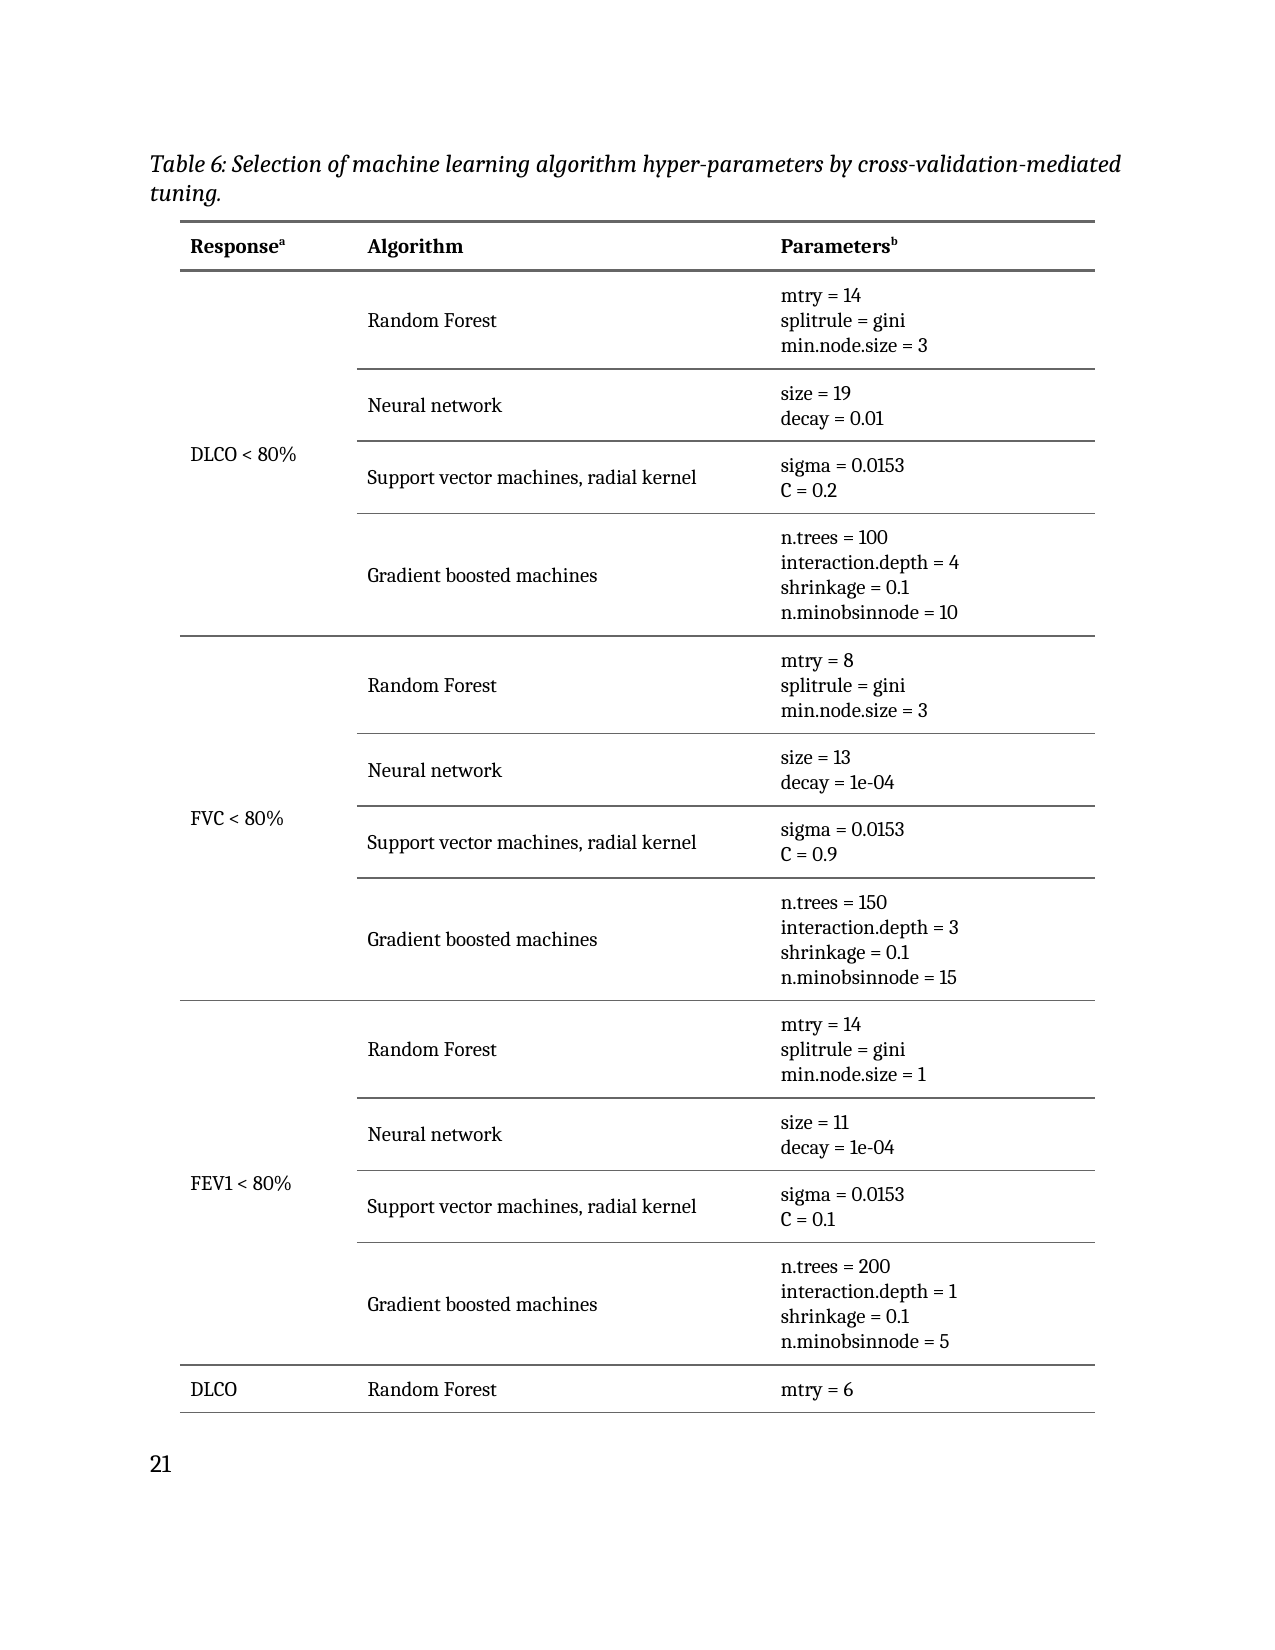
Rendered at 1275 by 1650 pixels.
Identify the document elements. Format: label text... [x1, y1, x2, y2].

table_cell Neural network [357, 370, 770, 440]
table_cell sigma = 0.0153 C = 0.2 [770, 442, 1095, 513]
table_cell Random Forest [357, 1366, 770, 1412]
table_cell Gradient boosted machines [357, 514, 770, 635]
table_header Parametersb [770, 223, 1095, 269]
table_cell Gradient boosted machines [357, 879, 770, 1000]
table_cell Neural network [357, 1099, 770, 1169]
table_cell Support vector machines, radial kernel [357, 807, 770, 877]
table_cell Random Forest [357, 637, 770, 732]
table_cell size = 13 decay = 1e-04 [770, 734, 1095, 805]
table_cell size = 11 decay = 1e-04 [770, 1099, 1095, 1169]
table_cell Random Forest [357, 272, 770, 368]
table_cell mtry = 14 splitrule = gini min.node.size = 3 [770, 272, 1095, 368]
table_cell n.trees = 150 interaction.depth = 3 shrinkage = 0.1 n.minobsinnode = 15 [770, 879, 1095, 1000]
table_cell Gradient boosted machines [357, 1243, 770, 1364]
table_header Responsea [180, 223, 357, 269]
table_cell DLCO < 80% [180, 272, 357, 635]
table_cell Support vector machines, radial kernel [357, 442, 770, 513]
table_cell FEV1 < 80% [180, 1001, 357, 1364]
table_cell Random Forest [357, 1001, 770, 1097]
table_cell mtry = 8 splitrule = gini min.node.size = 3 [770, 637, 1095, 732]
table_cell sigma = 0.0153 C = 0.9 [770, 807, 1095, 877]
table_cell n.trees = 100 interaction.depth = 4 shrinkage = 0.1 n.minobsinnode = 10 [770, 514, 1095, 635]
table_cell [770, 1366, 1095, 1412]
table_cell FVC < 80% [180, 637, 357, 1000]
table_cell Neural network [357, 734, 770, 805]
table_header Algorithm [357, 223, 770, 269]
table_cell mtry = 14 splitrule = gini min.node.size = 1 [770, 1001, 1095, 1097]
text Table 6: Selection of machine learning algorithm hyper-parameters by cross-validation-mediated tuning. [150, 150, 1125, 207]
table_cell DLCO [180, 1366, 357, 1412]
table_cell sigma = 0.0153 C = 0.1 [770, 1171, 1095, 1242]
table_cell n.trees = 200 interaction.depth = 1 shrinkage = 0.1 n.minobsinnode = 5 [770, 1243, 1095, 1364]
table_cell size = 19 decay = 0.01 [770, 370, 1095, 440]
table_cell Support vector machines, radial kernel [357, 1171, 770, 1242]
